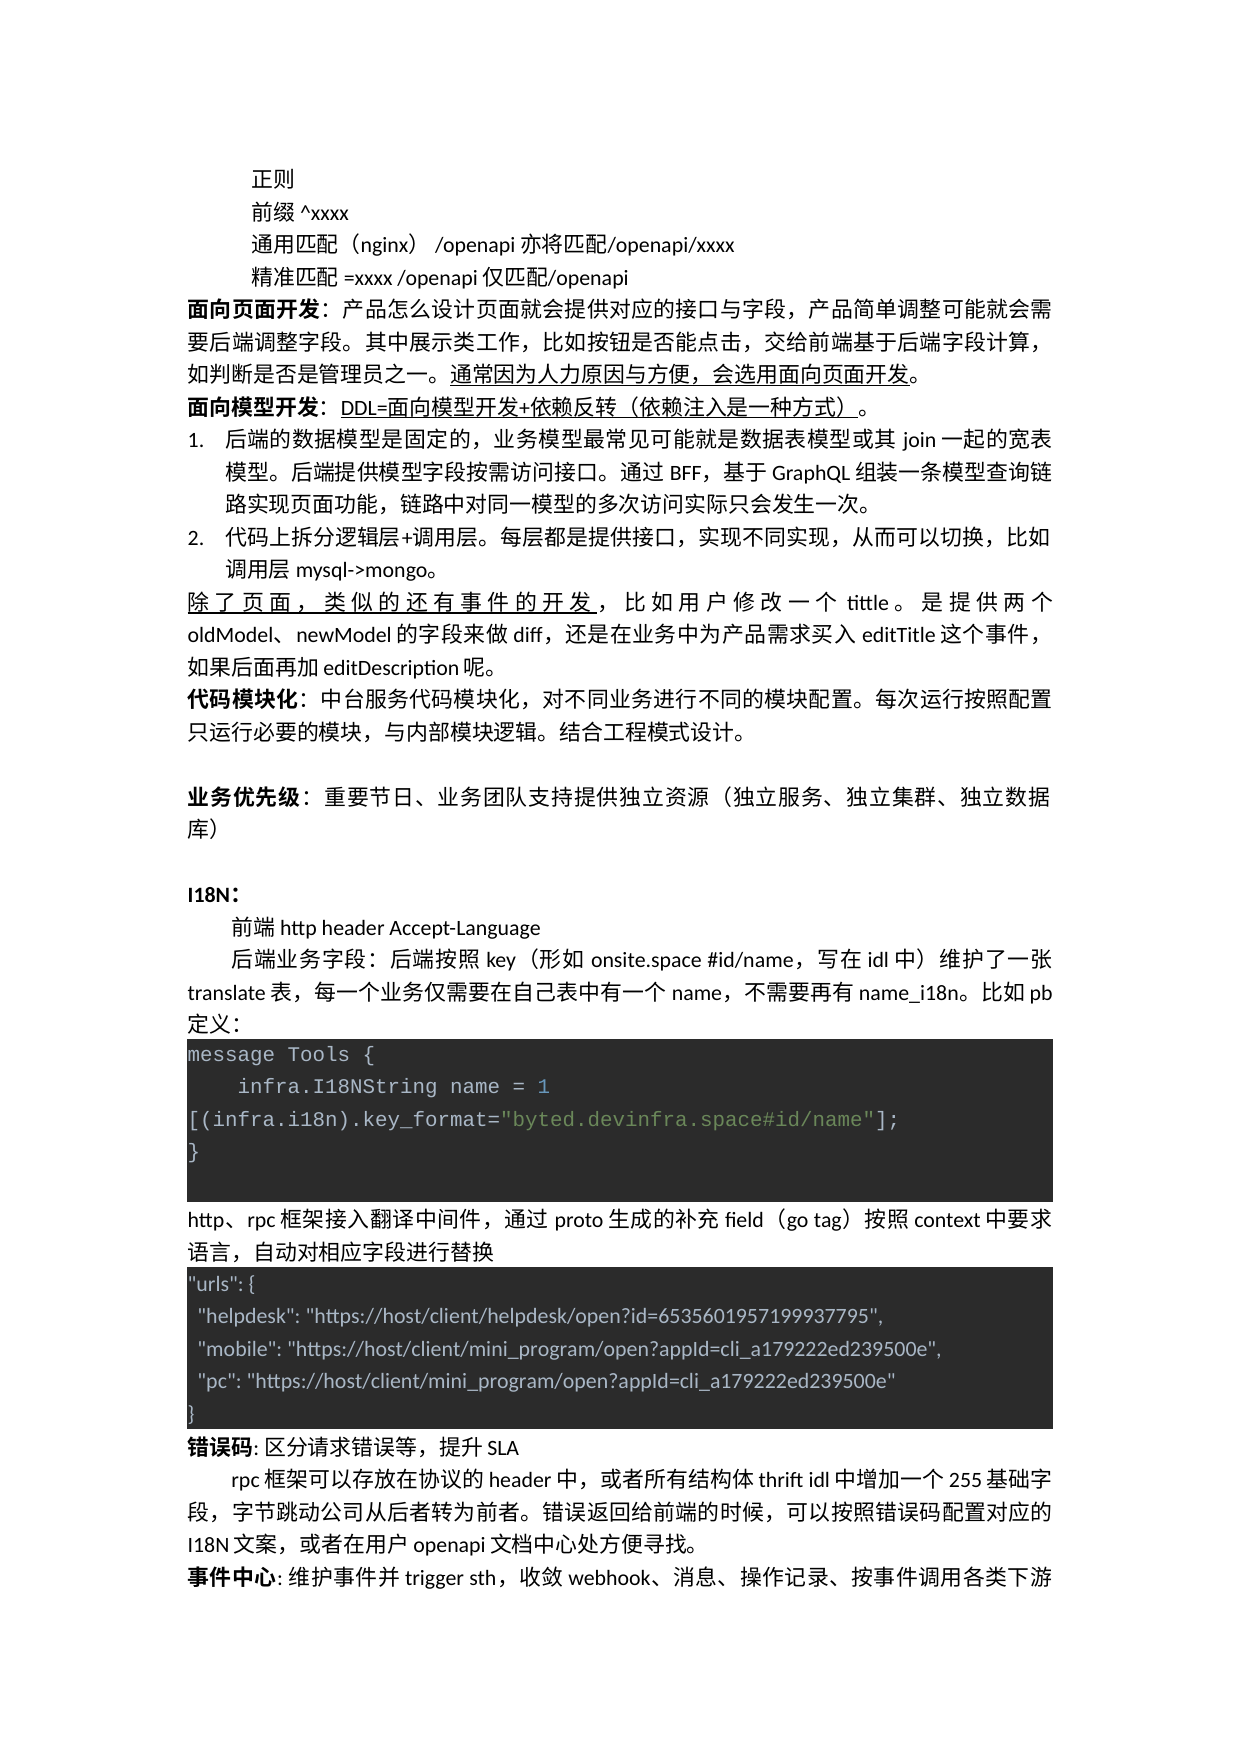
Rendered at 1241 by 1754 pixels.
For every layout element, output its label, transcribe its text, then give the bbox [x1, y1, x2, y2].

text 代码模块化：中台服务代码模块化，对不同业务进行不同的模块配置。每次运行按照配置只运行必要的模块，与内部模块逻辑。结合工程模式设计。 [187, 682, 1053, 747]
text http、rpc框架接入翻译中间件，通过proto生成的补充field（go tag）按照context中要求语言，自动对相应字段进行替换 [187, 1202, 1053, 1267]
text 除了页面，类似的还有事件的开发，比如用户修改一个tittle。是提供两个oldModel、newModel的字段来做diff，还是在业务中为产品需求买入editTitle这个事件，如果后面再加editDescription呢。 [187, 584, 1053, 682]
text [187, 1559, 1053, 1592]
text 精准匹配 =xxxx /openapi仅匹配/openapi [231, 259, 1053, 292]
list 代码上拆分逻辑层+调用层。每层都是提供接口，实现不同实现，从而可以切换，比如调用层 mysql->mongo。 [187, 519, 1053, 584]
text 前端 http header Accept-Language [187, 909, 1053, 942]
text 后端业务字段：后端按照key（形如 onsite.space #id/name，写在idl中）维护了一张translate表，每一个业务仅需要在自己表中有一个name，不需要再有name_i18n。比如pb定义： [187, 942, 1053, 1039]
text 业务优先级：重要节日、业务团队支持提供独立资源（独立服务、独立集群、独立数据库） [187, 779, 1053, 844]
text 面向模型开发：DDL=面向模型开发+依赖反转（依赖注入是一种方式）。 [187, 389, 1053, 422]
text I18N： [187, 877, 1053, 909]
text "pc": "https://host/client/mini_program/open?appId=cli_a179222ed239500e" [187, 1364, 1053, 1397]
text 错误码: 区分请求错误等，提升SLA [187, 1429, 1053, 1462]
list 后端的数据模型是固定的，业务模型最常见可能就是数据表模型或其join一起的宽表模型。后端提供模型字段按需访问接口。通过BFF，基于GraphQL组装一条模型查询链路实现页面功能，链路中对同一模型的多次访问实际只会发生一次。 [187, 422, 1053, 519]
text "urls": { [187, 1267, 1053, 1299]
text 通用匹配（nginx） /openapi亦将匹配/openapi/xxxx [231, 227, 1053, 259]
text message Tools { infra.I18NString name = 1 [(infra.i18n).key_format="byted.devinfra.space#id/name"]; } [187, 1039, 1053, 1169]
text } [187, 1397, 1053, 1429]
text 面向页面开发：产品怎么设计页面就会提供对应的接口与字段，产品简单调整可能就会需要后端调整字段。其中展示类工作，比如按钮是否能点击，交给前端基于后端字段计算，如判断是否是管理员之一。通常因为人力原因与方便，会选用面向页面开发。 [187, 292, 1053, 389]
text "mobile": "https://host/client/mini_program/open?appId=cli_a179222ed239500e", [187, 1332, 1053, 1364]
text 前缀 ^xxxx [231, 194, 1053, 227]
text "helpdesk": "https://host/client/helpdesk/open?id=6535601957199937795", [187, 1299, 1053, 1332]
text 正则 [231, 162, 1053, 194]
text rpc框架可以存放在协议的header中，或者所有结构体thrift idl中增加一个255基础字段，字节跳动公司从后者转为前者。错误返回给前端的时候，可以按照错误码配置对应的I18N文案，或者在用户openapi文档中心处方便寻找。 [187, 1462, 1053, 1559]
